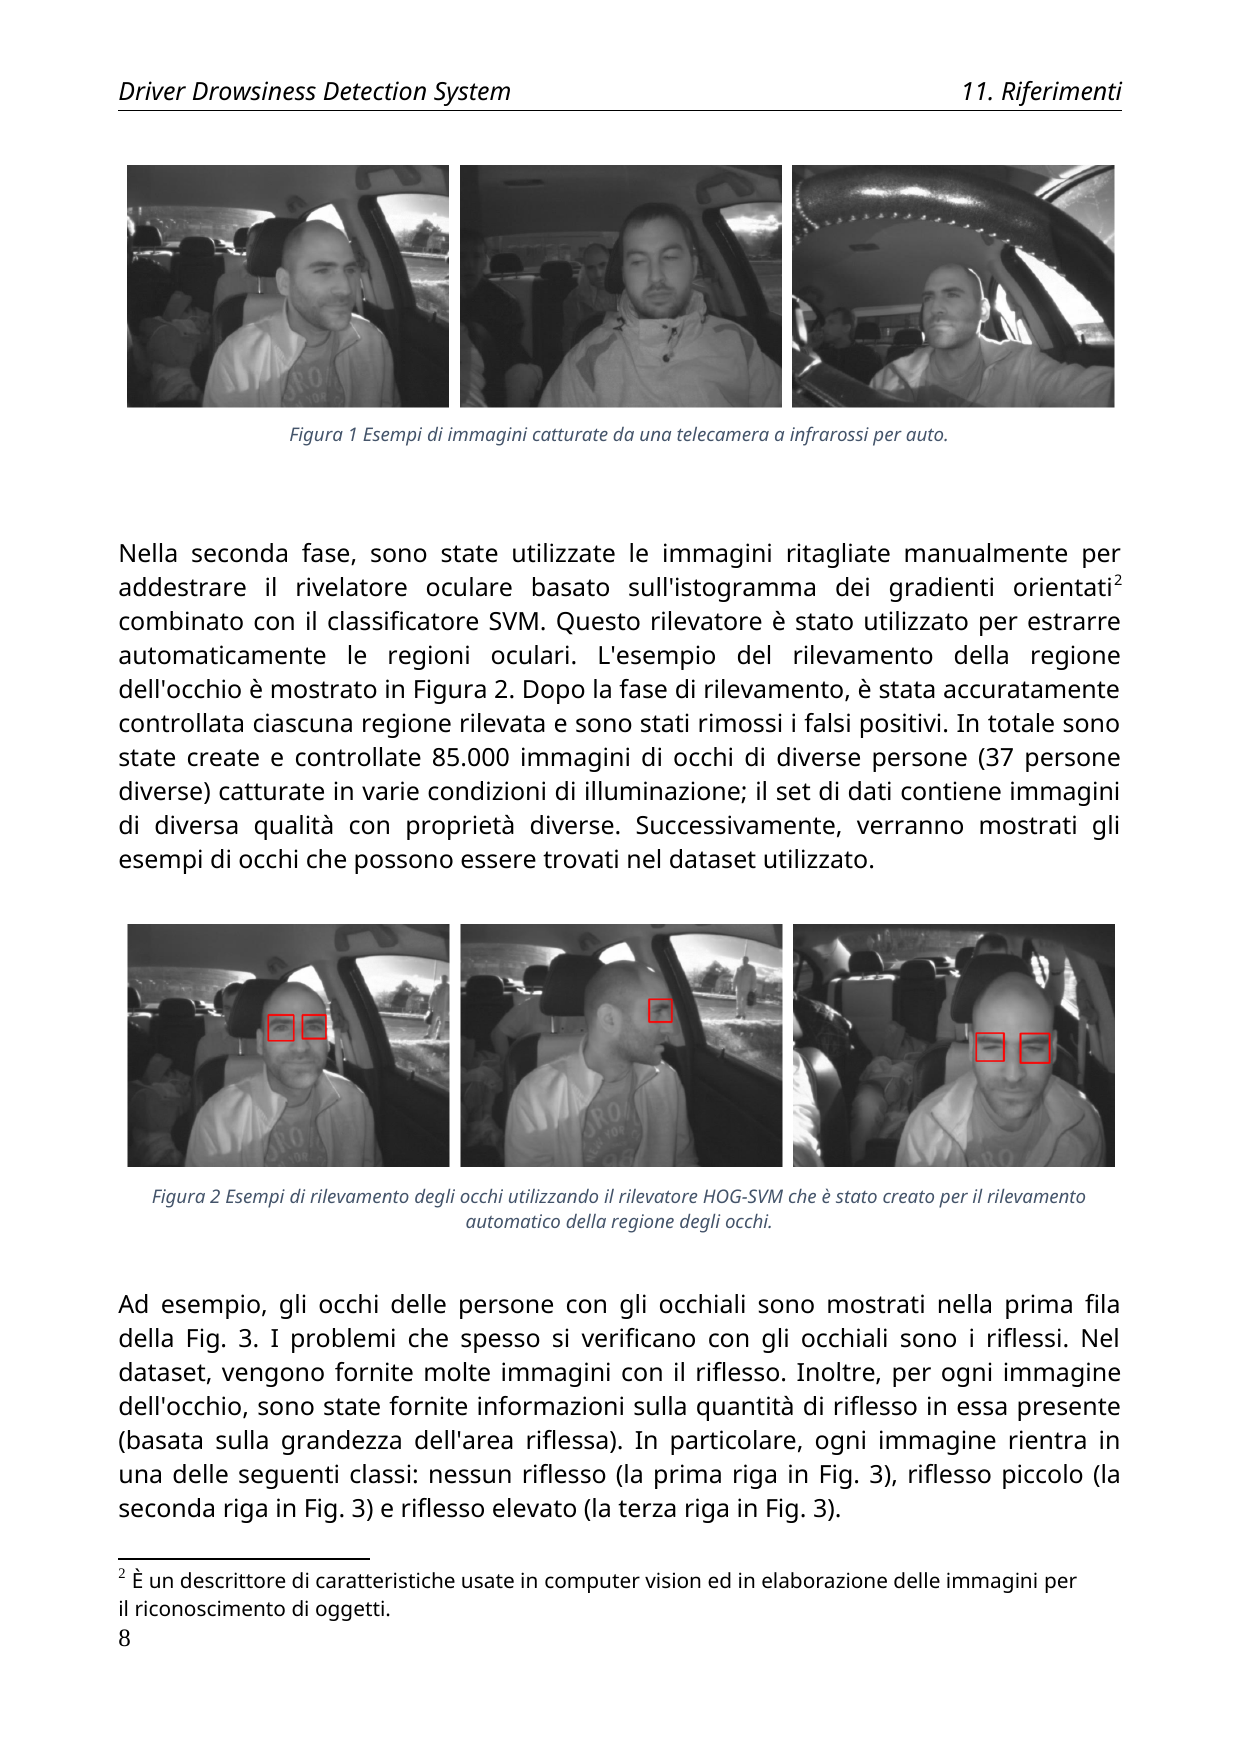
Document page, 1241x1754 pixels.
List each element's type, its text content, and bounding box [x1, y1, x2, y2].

text Ad esempio, gli occhi delle persone con gli occhiali sono mostrati nella prima fila della Fig. 3. I problemi che spesso si verificano con gli occhiali sono i riflessi. Nel dataset, vengono fornite molte immagini con il riflesso. Inoltre, per ogni immagine dell'occhio, sono state fornite informazioni sulla quantità di riflesso in essa presente (basata sulla grandezza dell'area riflessa). In particolare, ogni immagine rientra in una delle seguenti classi: nessun riflesso (la prima riga in Fig. 3), riflesso piccolo (la seconda riga in Fig. 3) e riflesso elevato (la terza riga in Fig. 3). [118, 1286, 1122, 1525]
picture [118, 147, 1122, 421]
text Figura 2 Esempi di rilevamento degli occhi utilizzando il rilevatore HOG-SVM che è stato creato per il rilevamento automatico della regione degli occhi. [118, 1184, 1122, 1234]
text Nella seconda fase, sono state utilizzate le immagini ritagliate manualmente per addestrare il rivelatore oculare basato sull'istogramma dei gradienti orientati combinato con il classificatore SVM. Questo rilevatore è stato utilizzato per estrarre automaticamente le regioni oculari. L'esempio del rilevamento della regione dell'occhio è mostrato in Figura 2. Dopo la fase di rilevamento, è stata accuratamente controllata ciascuna regione rilevata e sono stati rimossi i falsi positivi. In totale sono state create e controllate 85.000 immagini di occhi di diverse persone (37 persone diverse) catturate in varie condizioni di illuminazione; il set di dati contiene immagini di diversa qualità con proprietà diverse. Successivamente, verranno mostrati gli esempi di occhi che possono essere trovati nel dataset utilizzato. [118, 535, 1122, 876]
picture [118, 910, 1122, 1184]
text Figura 1 Esempi di immagini catturate da una telecamera a infrarossi per auto. [118, 421, 1122, 446]
